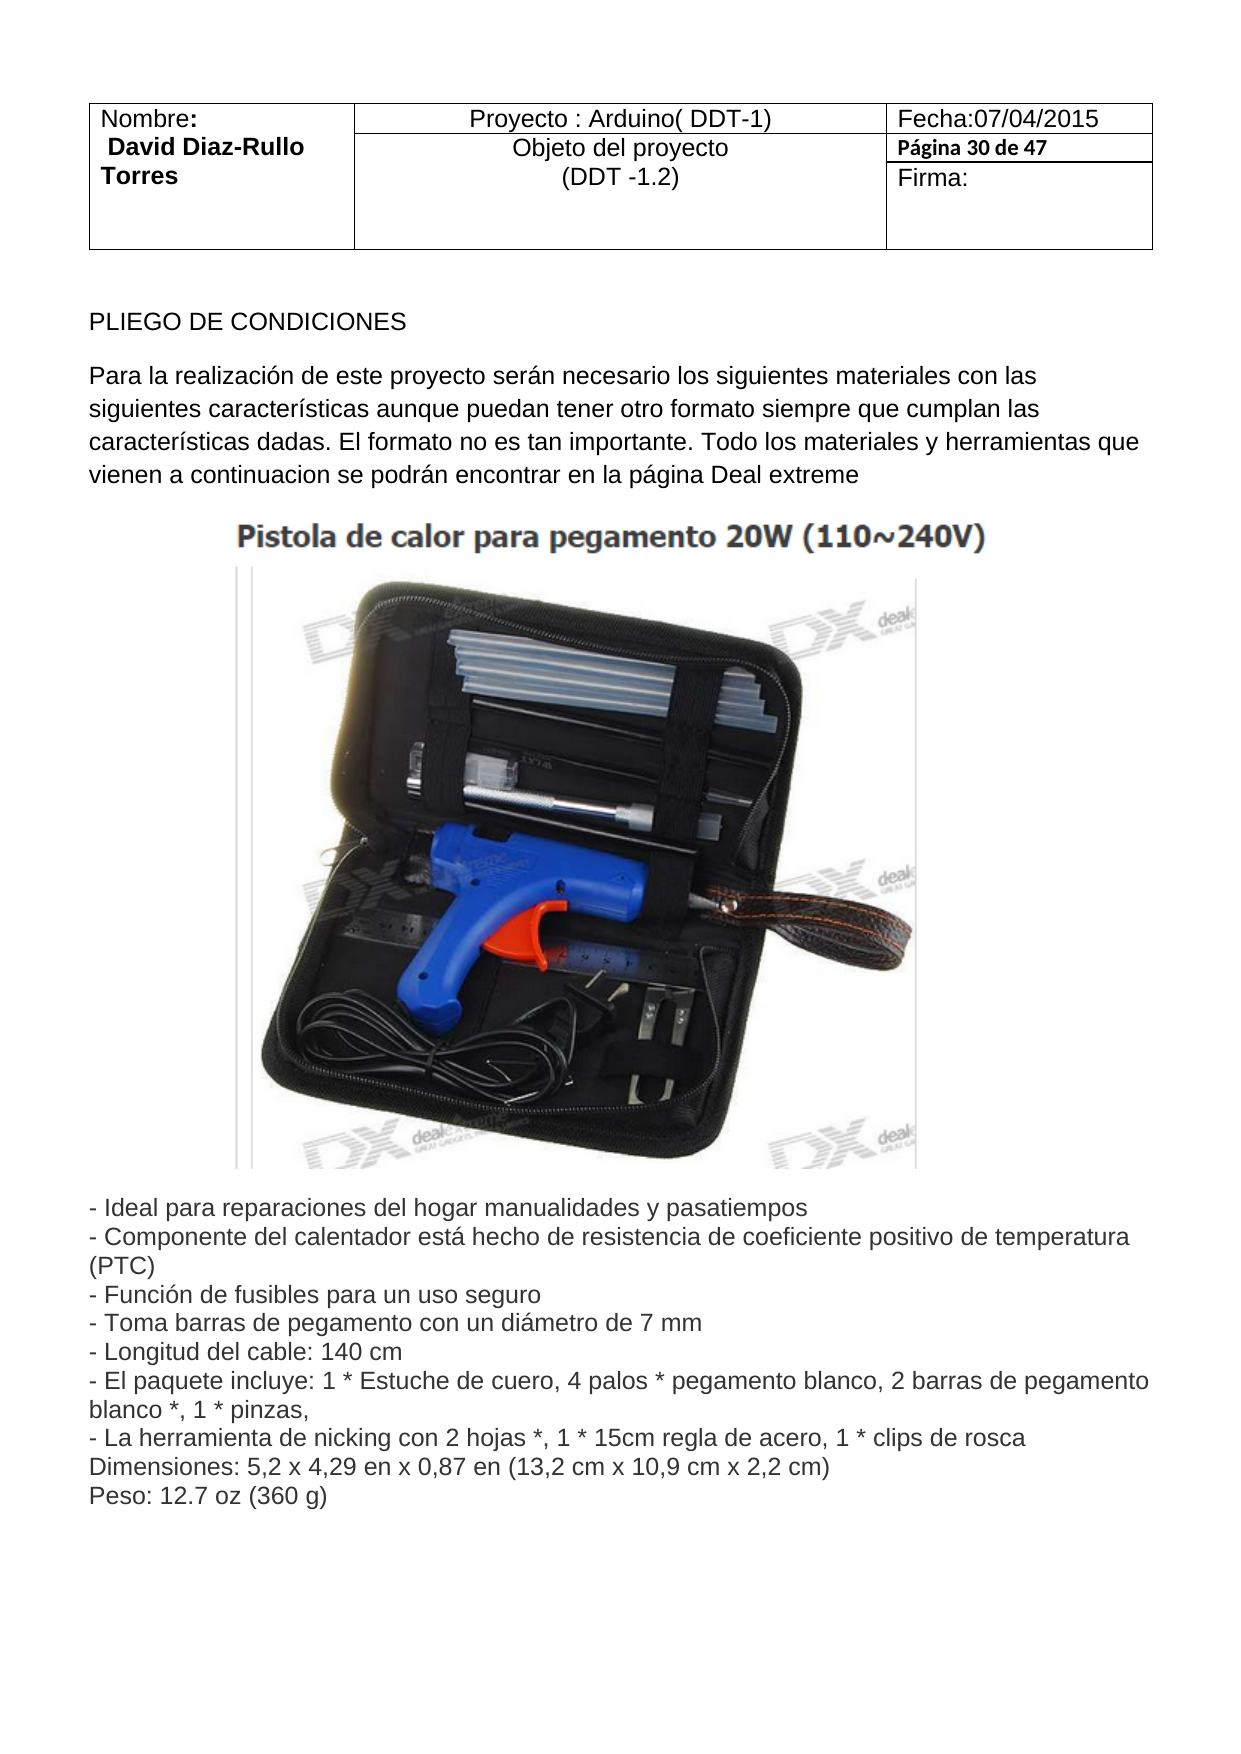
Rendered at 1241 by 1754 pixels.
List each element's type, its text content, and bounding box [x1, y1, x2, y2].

text - Ideal para reparaciones del hogar manualidades y pasatiempos - Componente del calentador está hecho de resistencia de coeficiente positivo de temperatura (PTC) - Función de fusibles para un uso seguro - Toma barras de pegamento con un diámetro de 7 mm - Longitud del cable: 140 cm - El paquete incluye: 1 * Estuche de cuero, 4 palos * pegamento blanco, 2 barras de pegamento blanco *, 1 * pinzas, - La herramienta de nicking con 2 hojas *, 1 * 15cm regla de acero, 1 * clips de rosca [89, 1193, 1152, 1452]
text PLIEGO DE CONDICIONES [89, 307, 1152, 336]
text Para la realización de este proyecto serán necesario los siguientes materiales con las siguientes características aunque puedan tener otro formato siempre que cumplan las características dadas. El formato no es tan importante. Todo los materiales y herramientas que vienen a continuacion se podrán encontrar en la página Deal extreme [89, 361, 1152, 489]
text Dimensiones: 5,2 x 4,29 en x 0,87 en (13,2 cm x 10,9 cm x 2,2 cm) Peso: 12.7 oz (360 g) [89, 1452, 1152, 1510]
picture [235, 514, 1005, 1169]
